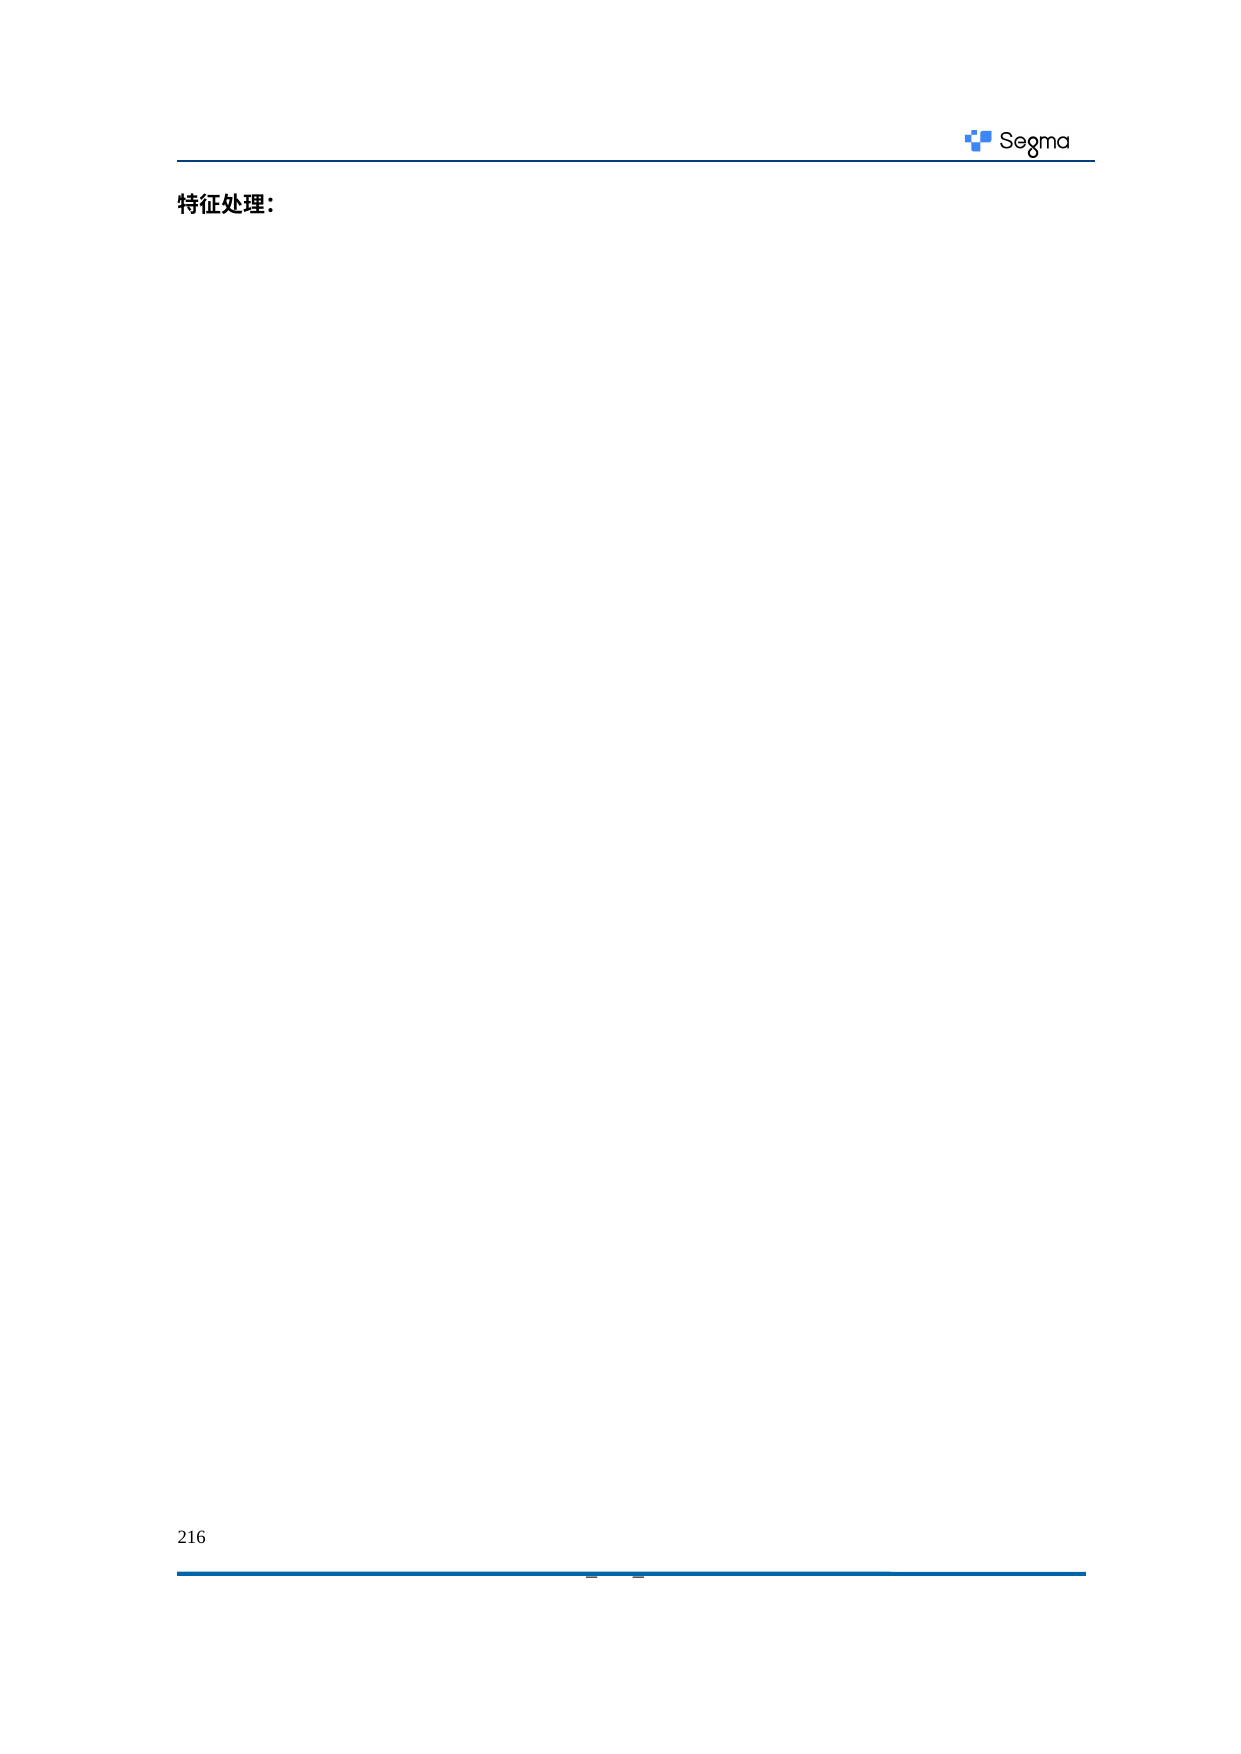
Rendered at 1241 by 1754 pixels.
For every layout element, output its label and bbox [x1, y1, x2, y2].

picture [964, 130, 1069, 158]
